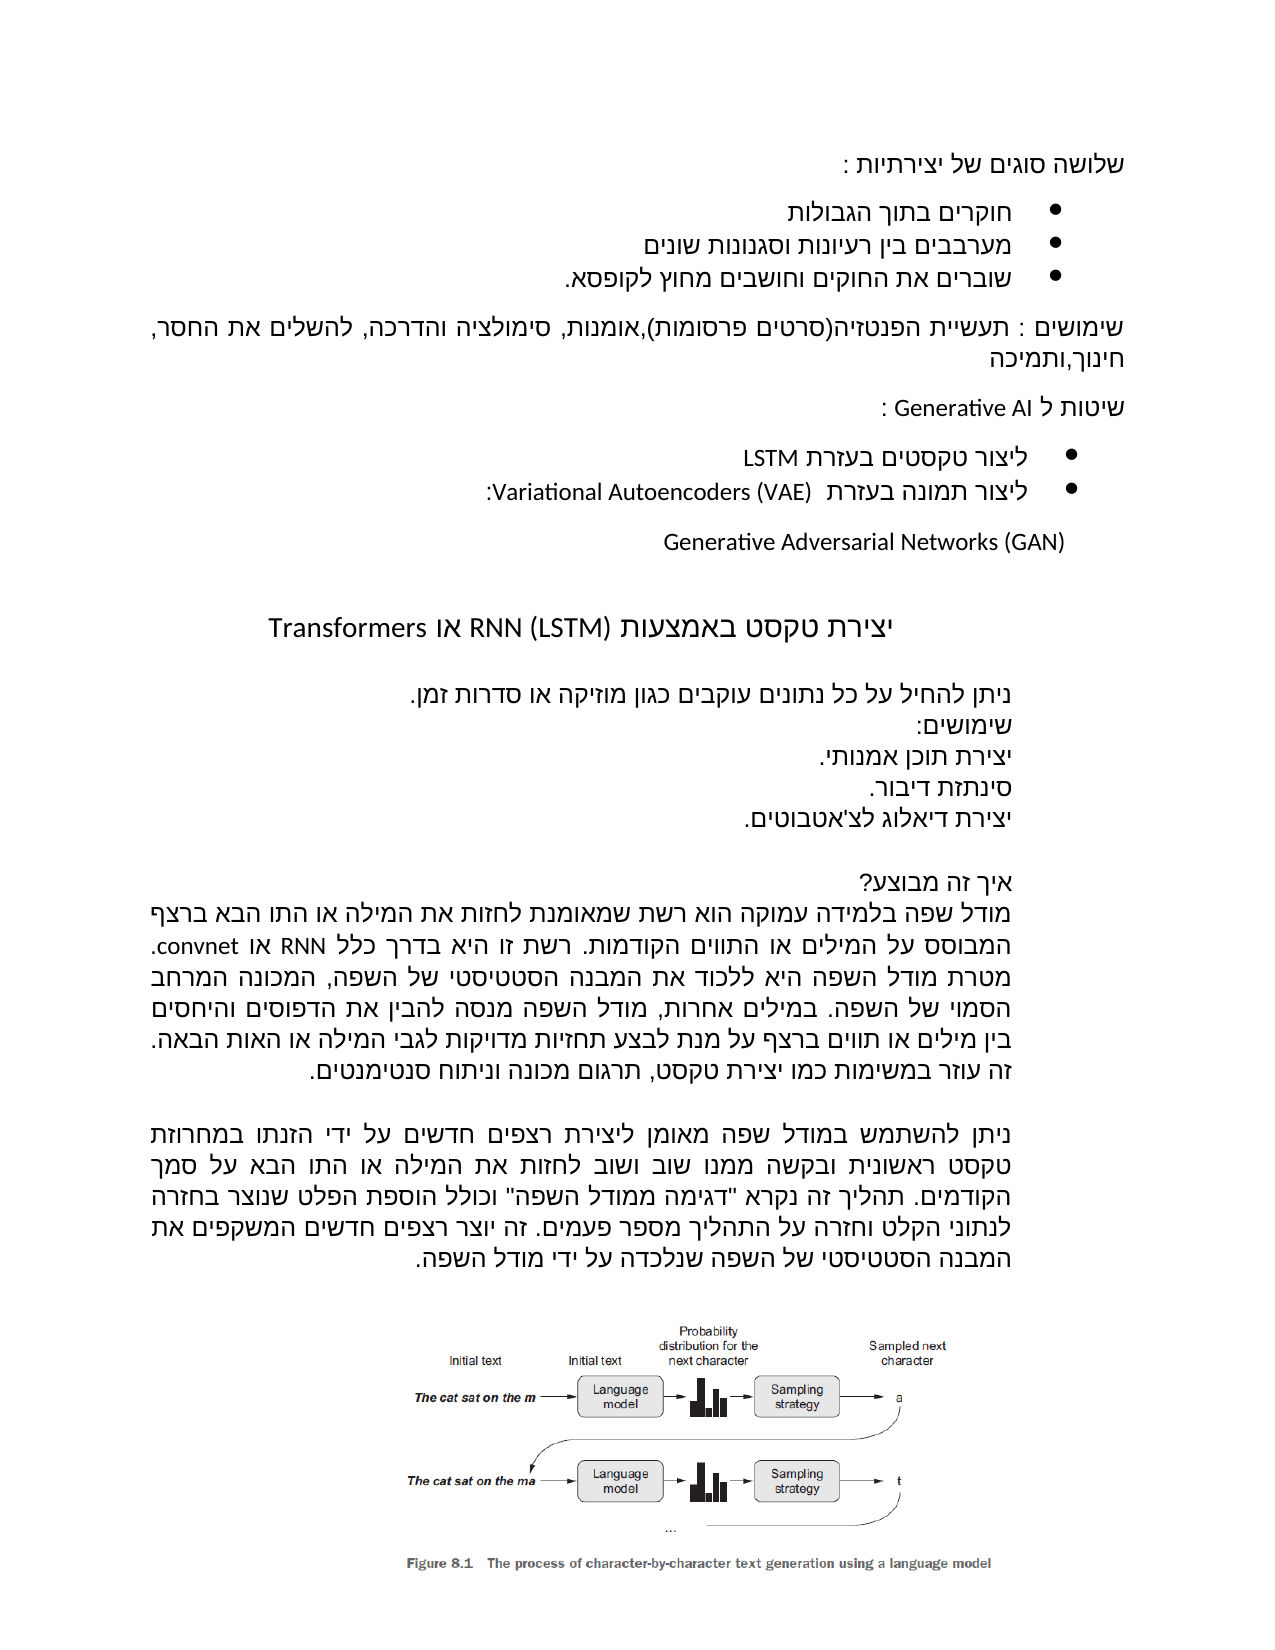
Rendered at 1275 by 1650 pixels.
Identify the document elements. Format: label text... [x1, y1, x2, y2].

list יצירת דיאלוג לצ'אטבוטים. [150, 804, 1012, 833]
list ליצור תמונה בעזרת Variational Autoencoders (VAE): [150, 476, 1066, 507]
list ליצור טקסטים בעזרת LSTM [150, 442, 1066, 473]
list איך זה מבוצע? [150, 868, 1012, 897]
picture [389, 1317, 1022, 1589]
text שלושה סוגים של יצירתיות : [150, 150, 1125, 179]
list שוברים את החוקים וחושבים מחוץ לקופסא. [150, 264, 1050, 294]
list ניתן להחיל על כל נתונים עוקבים כגון מוזיקה או סדרות זמן. [150, 680, 1012, 709]
list יצירת תוכן אמנותי. [150, 742, 1012, 771]
list חוקרים בתוך הגבולות [150, 198, 1050, 228]
list מודל שפה בלמידה עמוקה הוא רשת שמאומנת לחזות את המילה או התו הבא ברצף המבוסס על המילים או התווים הקודמות. רשת זו היא בדרך כלל RNN או convnet. מטרת מודל השפה היא ללכוד את המבנה הסטטיסטי של השפה, המכונה המרחב הסמוי של השפה. במילים אחרות, מודל השפה מנסה להבין את הדפוסים והיחסים בין מילים או תווים ברצף על מנת לבצע תחזיות מדויקות לגבי המילה או האות הבאה. זה עוזר במשימות כמו יצירת טקסט, תרגום מכונה וניתוח סנטימנטים. [150, 899, 1012, 1085]
list מערבבים בין רעיונות וסגנונות שונים [150, 231, 1050, 261]
list שימושים: [150, 711, 1012, 740]
text שימושים : תעשיית הפנטזיה(סרטים פרסומות),אומנות, סימולציה והדרכה, להשלים את החסר, חינוך,ותמיכה [150, 313, 1125, 373]
list סינתזת דיבור. [150, 773, 1012, 802]
list ניתן להשתמש במודל שפה מאומן ליצירת רצפים חדשים על ידי הזנתו במחרוזת טקסט ראשונית ובקשה ממנו שוב ושוב לחזות את המילה או התו הבא על סמך הקודמים. תהליך זה נקרא "דגימה ממודל השפה" וכולל הוספת הפלט שנוצר בחזרה לנתוני הקלט וחזרה על התהליך מספר פעמים. זה יוצר רצפים חדשים המשקפים את המבנה הסטטיסטי של השפה שנלכדה על ידי מודל השפה. [150, 1120, 1012, 1273]
text Generative Adversarial Networks (GAN) [150, 526, 1066, 557]
list יצירת טקסט באמצעות RNN (LSTM) או Transformers [150, 609, 1012, 644]
text שיטות ל Generative AI : [150, 392, 1125, 423]
